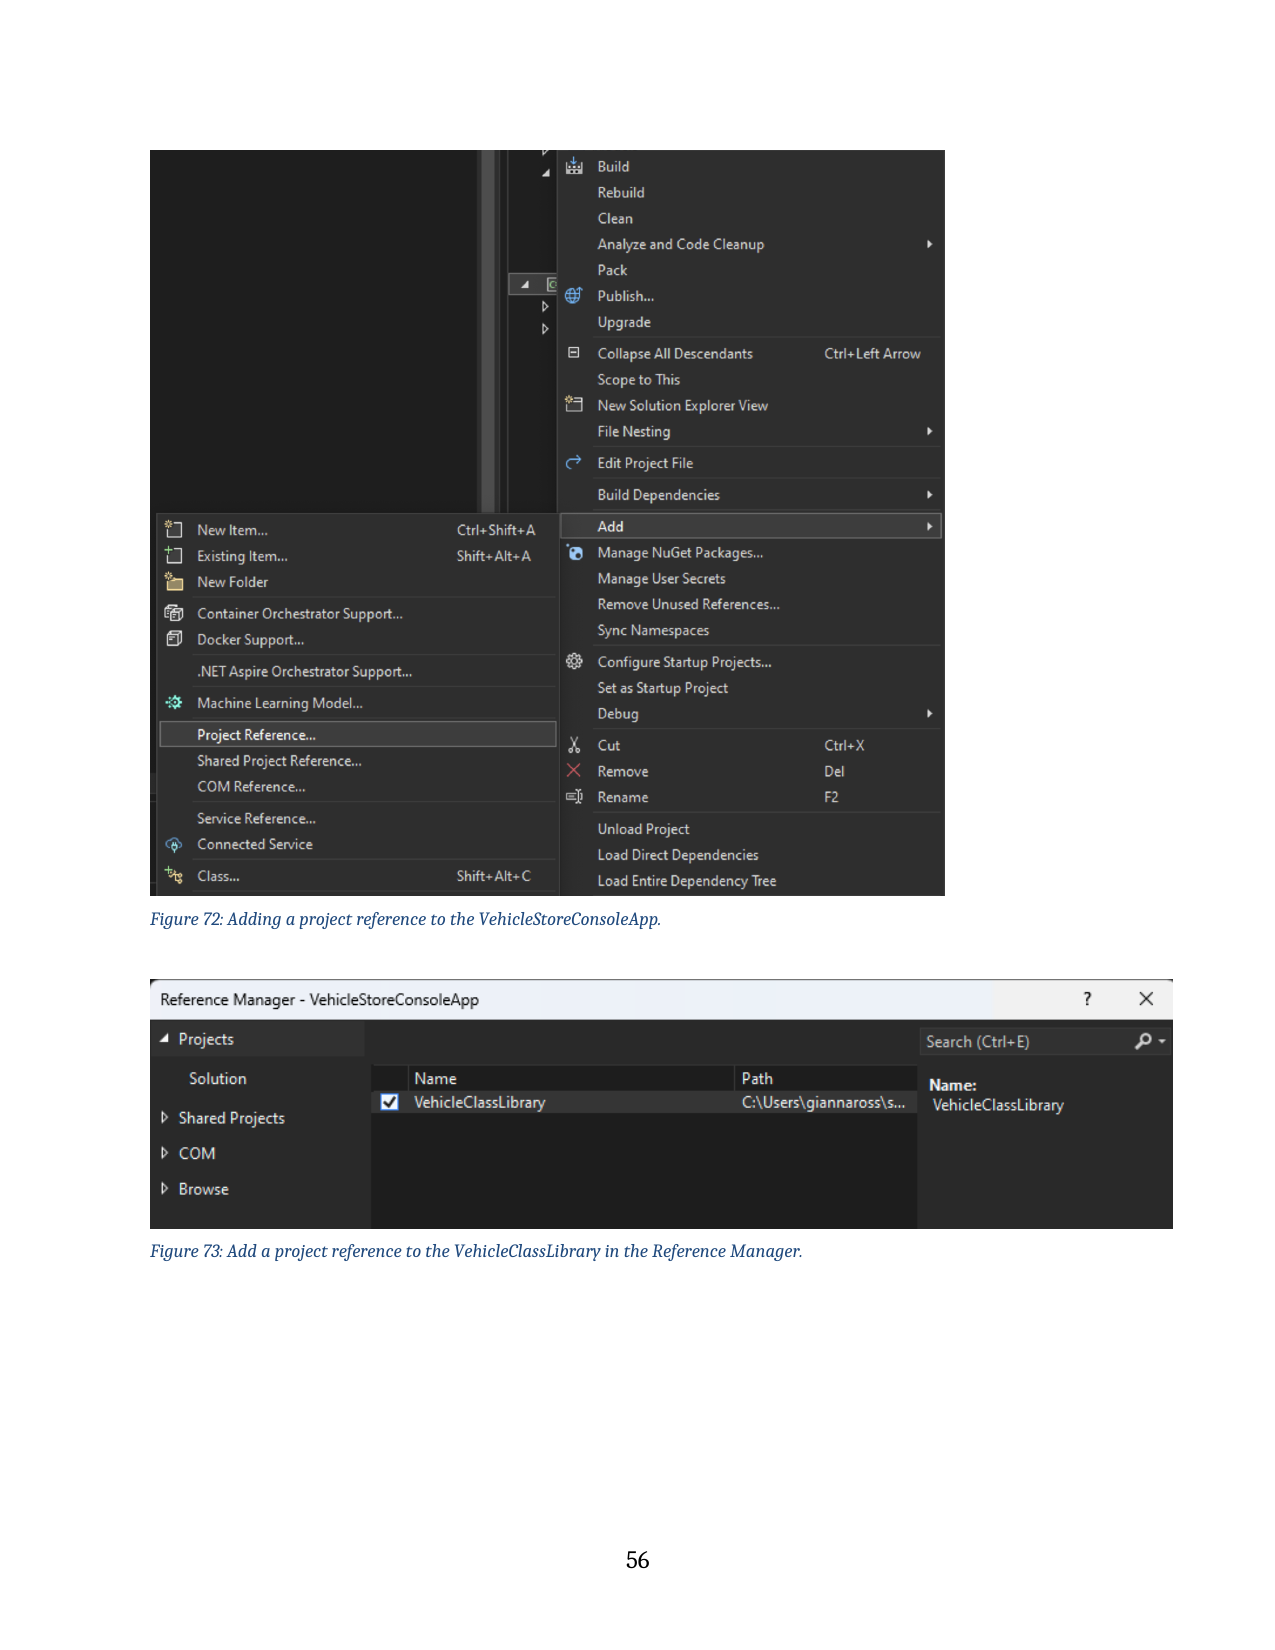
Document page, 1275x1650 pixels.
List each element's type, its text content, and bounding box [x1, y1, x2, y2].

picture [150, 979, 1173, 1229]
picture [150, 150, 945, 896]
